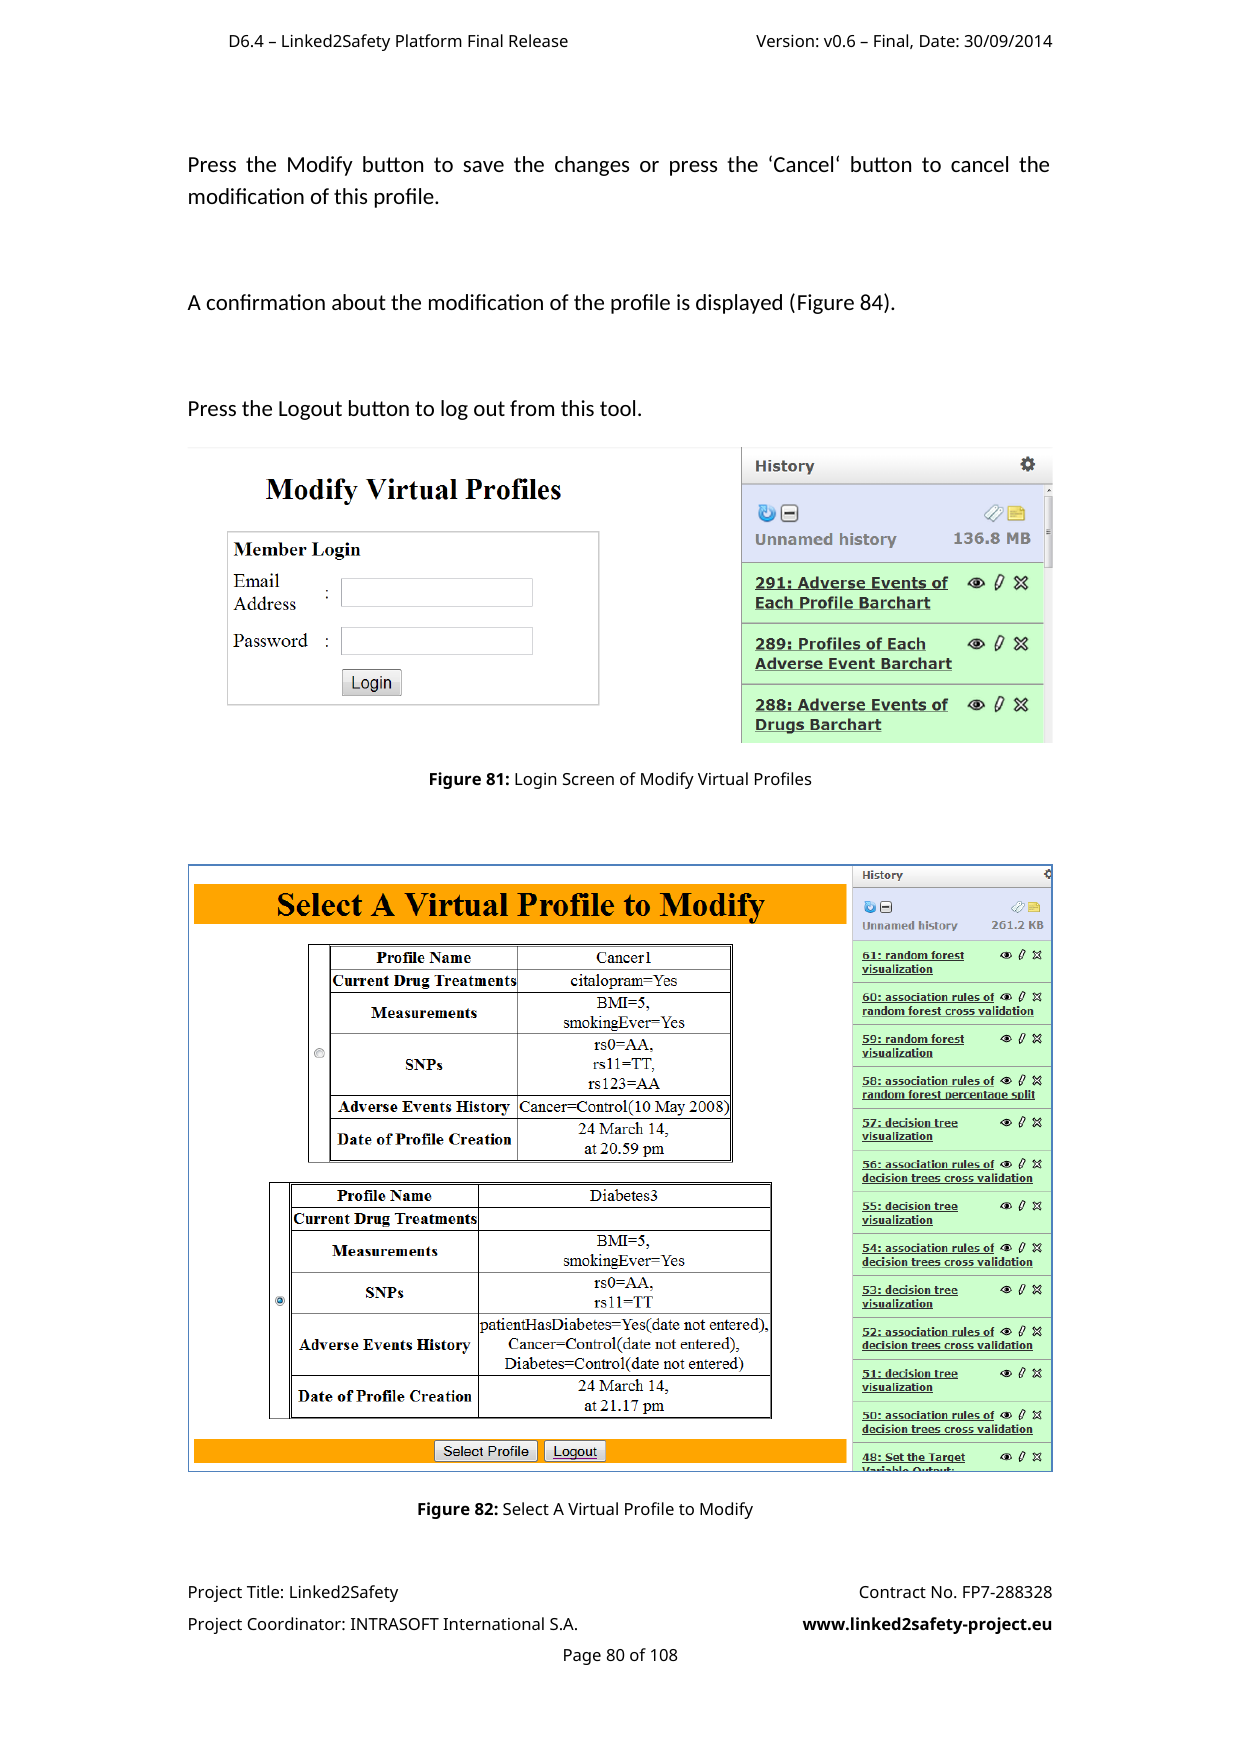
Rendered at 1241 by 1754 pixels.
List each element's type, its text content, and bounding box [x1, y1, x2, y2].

text Press the Modify button to save the changes or press the ‘Cancel‘ button to cancel the modification of this profile. [187, 150, 1053, 210]
text Figure 81: Login Screen of Modify Virtual Profiles [187, 767, 1053, 790]
picture [189, 866, 1051, 1471]
text A confirmation about the modification of the profile is displayed (Figure 84). [187, 288, 1053, 316]
picture [187, 447, 1053, 743]
text Figure 82: Select A Virtual Profile to Modify [337, 1497, 1053, 1520]
text Press the Logout button to log out from this tool. [187, 394, 1053, 422]
